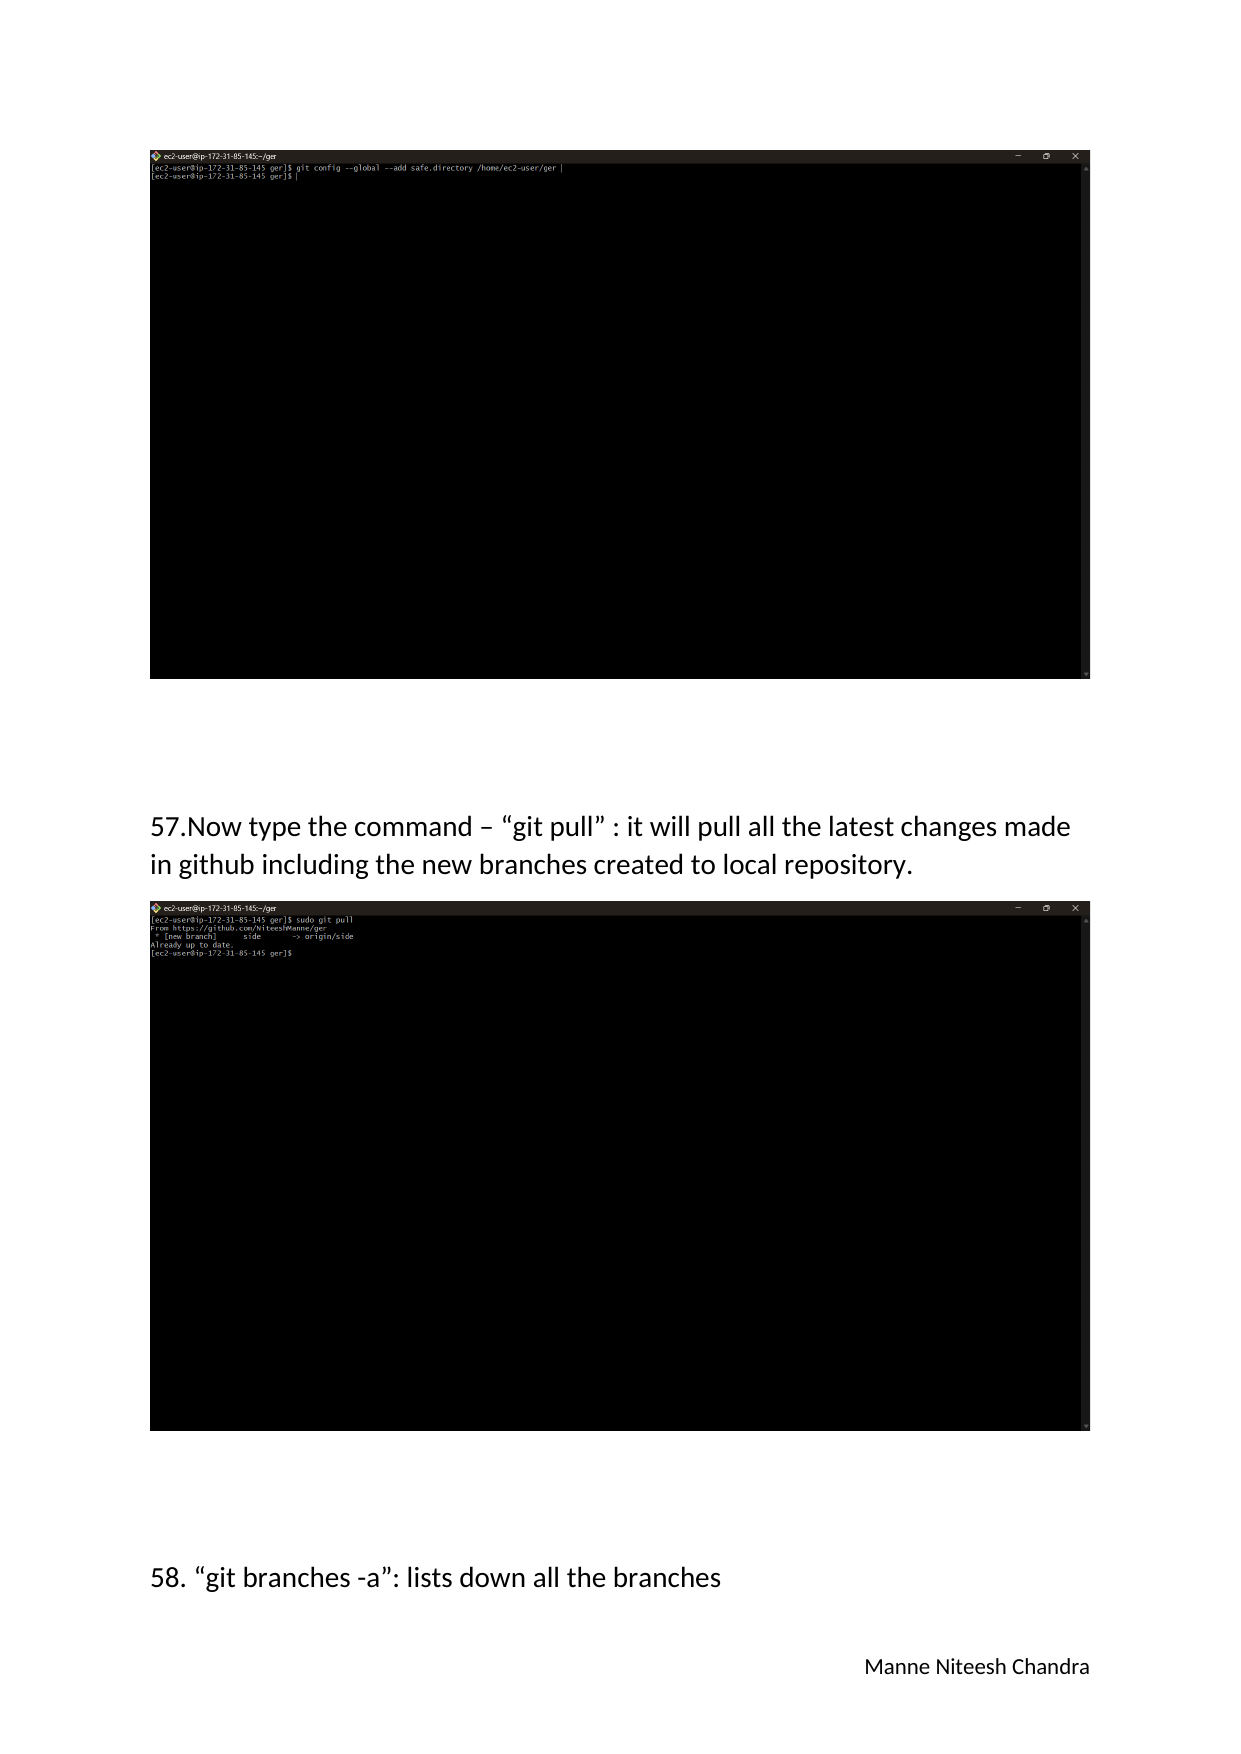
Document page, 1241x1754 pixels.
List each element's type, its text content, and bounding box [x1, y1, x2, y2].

picture [150, 901, 1091, 1431]
text 57.Now type the command – “git pull” : it will pull all the latest changes made in github including the new branches created to local repository. [150, 808, 1090, 882]
picture [150, 150, 1091, 679]
text 58. “git branches -a”: lists down all the branches [150, 1559, 1090, 1595]
